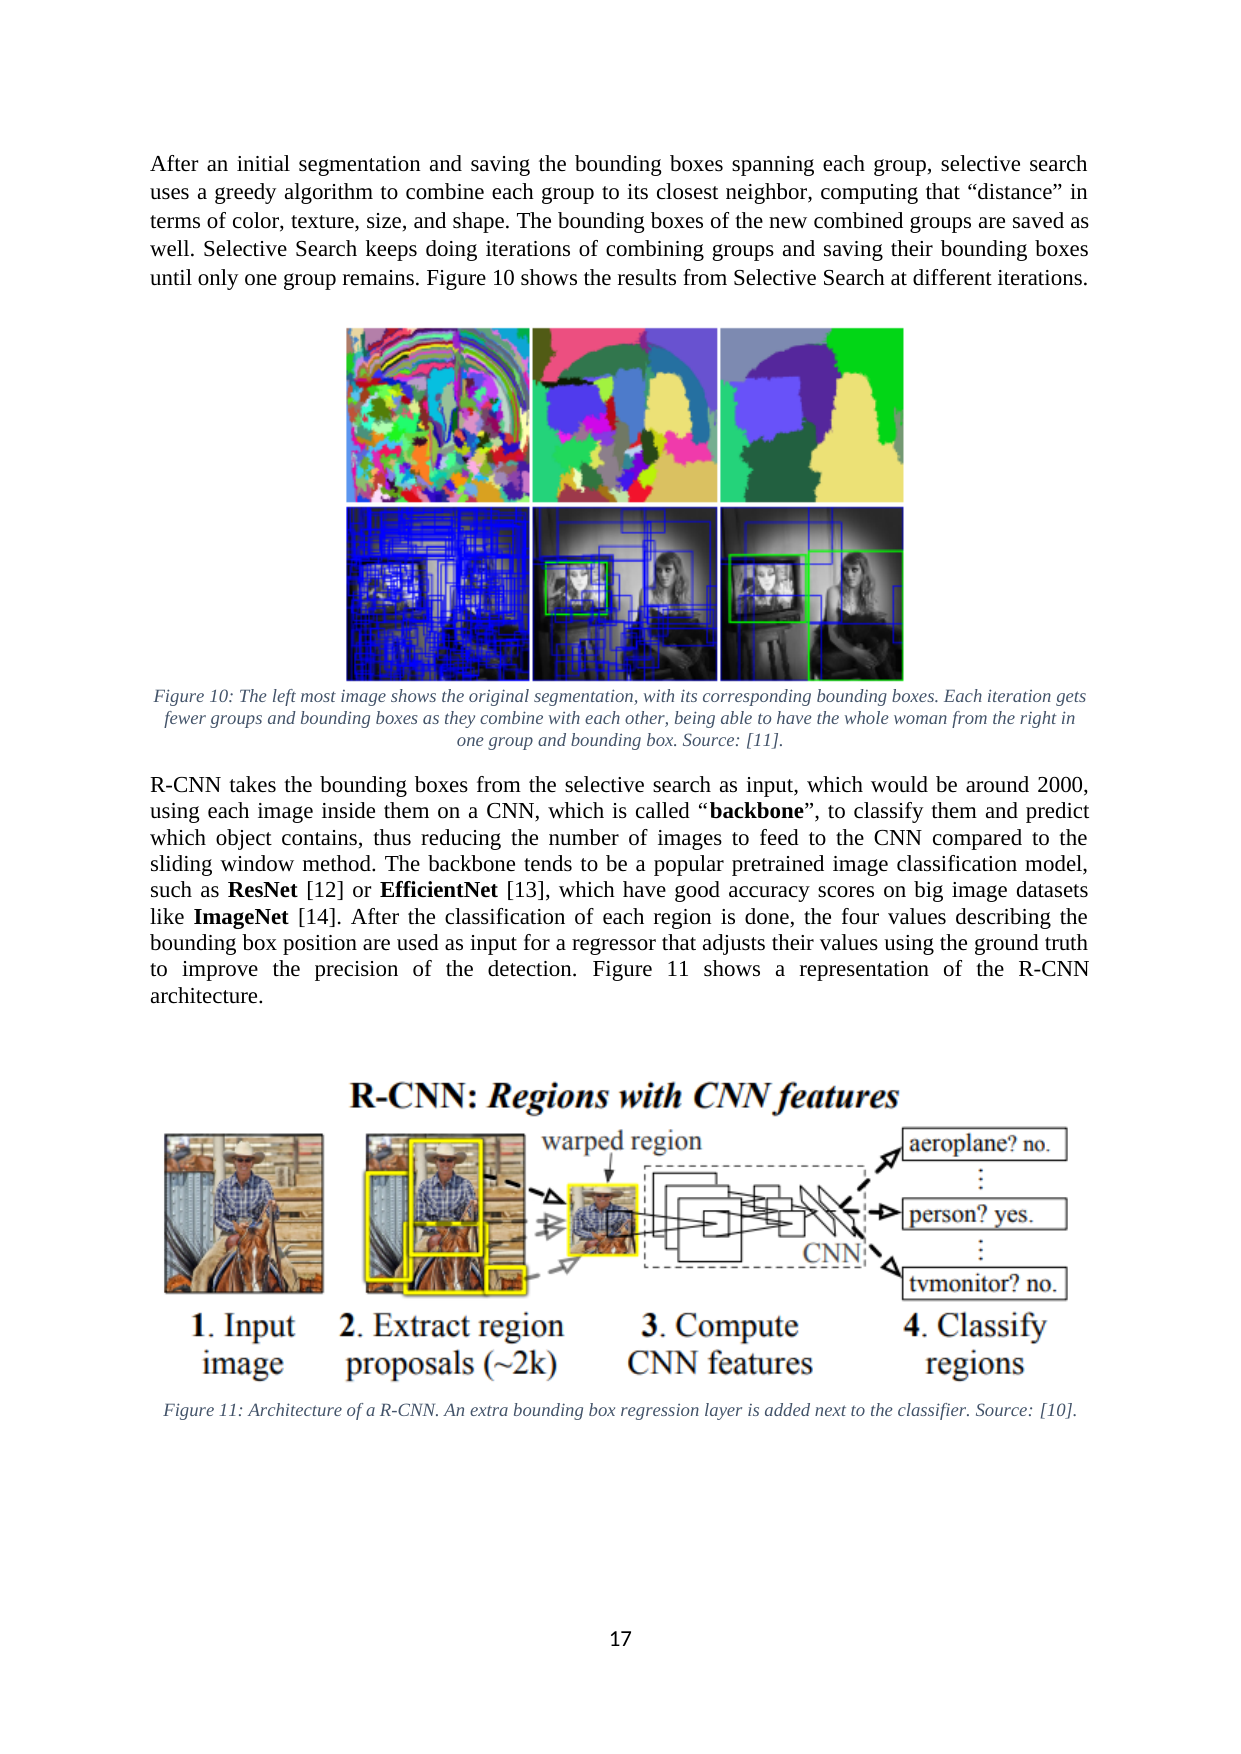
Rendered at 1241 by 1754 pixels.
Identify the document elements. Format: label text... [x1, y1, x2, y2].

text Figure 11: Architecture of a R-CNN. An extra bounding box regression layer is added next to the classifier. Source: [10]. [150, 1400, 1090, 1421]
text Figure 10: The left most image shows the original segmentation, with its corresponding bounding boxes. Each iteration gets fewer groups and bounding boxes as they combine with each other, being able to have the whole woman from the right in one group and bounding box. Source: [11]. [150, 685, 1090, 750]
text After an initial segmentation and saving the bounding boxes spanning each group, selective search uses a greedy algorithm to combine each group to its closest neighbor, computing that “distance” in terms of color, texture, size, and shape. The bounding boxes of the new combined groups are saved as well. Selective Search keeps doing iterations of combining groups and saving their bounding boxes until only one group remains. Figure 10 shows the results from Selective Search at different iterations. [150, 150, 1090, 290]
picture [150, 1060, 1091, 1400]
text R-CNN takes the bounding boxes from the selective search as input, which would be around 2000, using each image inside them on a CNN, which is called “backbone”, to classify them and predict which object contains, thus reducing the number of images to feed to the CNN compared to the sliding window method. The backbone tends to be a popular pretrained image classification model, such as ResNet [12] or EfficientNet [13], which have good accuracy scores on big image datasets like ImageNet [14]. After the classification of each region is done, the four values describing the bounding box position are used as input for a regressor that adjusts their values using the ground truth to improve the precision of the detection. Figure 11 shows a representation of the R-CNN architecture. [150, 771, 1090, 1008]
picture [331, 308, 910, 686]
